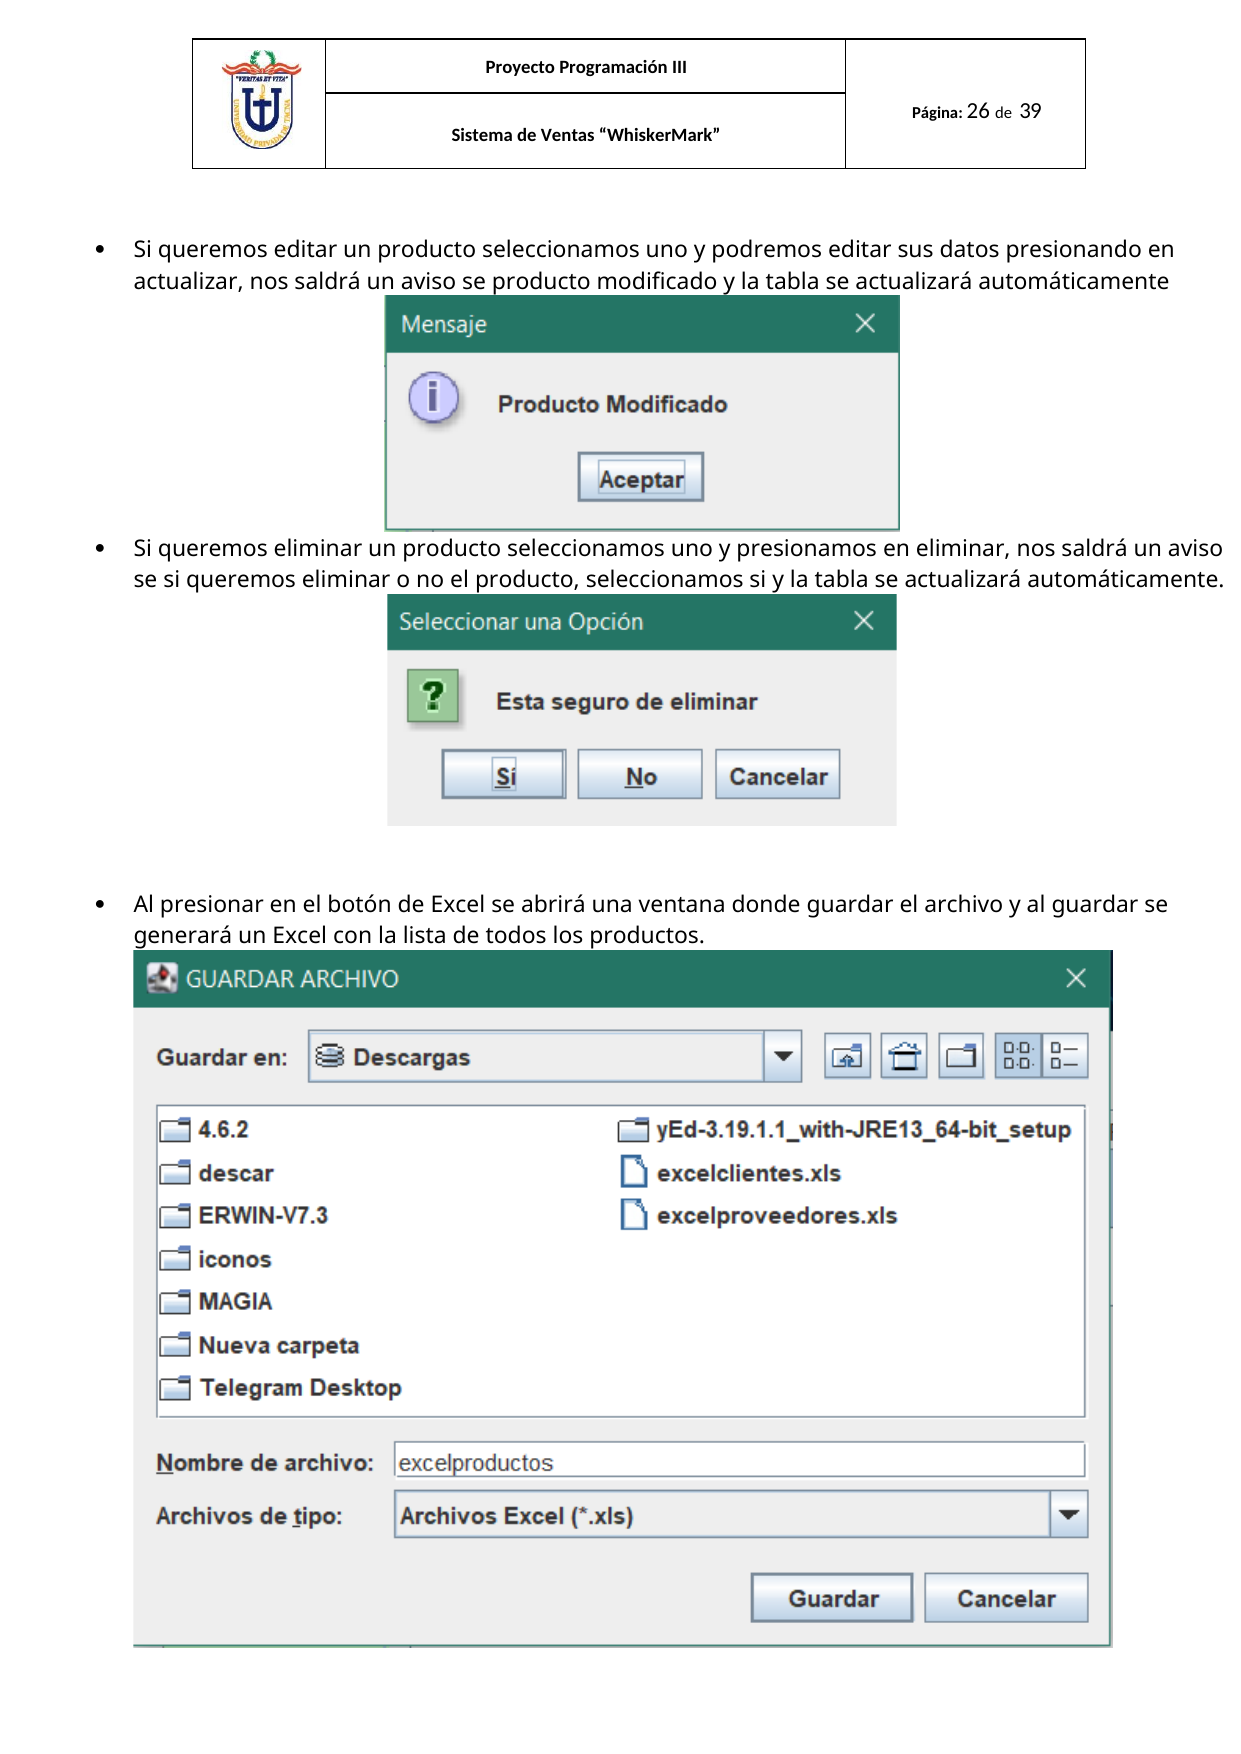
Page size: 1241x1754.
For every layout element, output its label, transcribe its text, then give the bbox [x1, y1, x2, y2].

list Si queremos eliminar un producto seleccionamos uno y presionamos en eliminar, nos saldrá un aviso se si queremos eliminar o no el producto, seleccionamos si y la tabla se actualizará automáticamente. [96, 532, 1226, 594]
list Al presionar en el botón de Excel se abrirá una ventana donde guardar el archivo y al guardar se generará un Excel con la lista de todos los productos. [96, 888, 1226, 951]
picture [387, 594, 897, 826]
list Si queremos editar un producto seleccionamos uno y podremos editar sus datos presionando en actualizar, nos saldrá un aviso se producto modificado y la tabla se actualizará automáticamente [96, 233, 1226, 296]
picture [133, 950, 1113, 1648]
picture [384, 295, 900, 532]
picture [221, 50, 302, 149]
